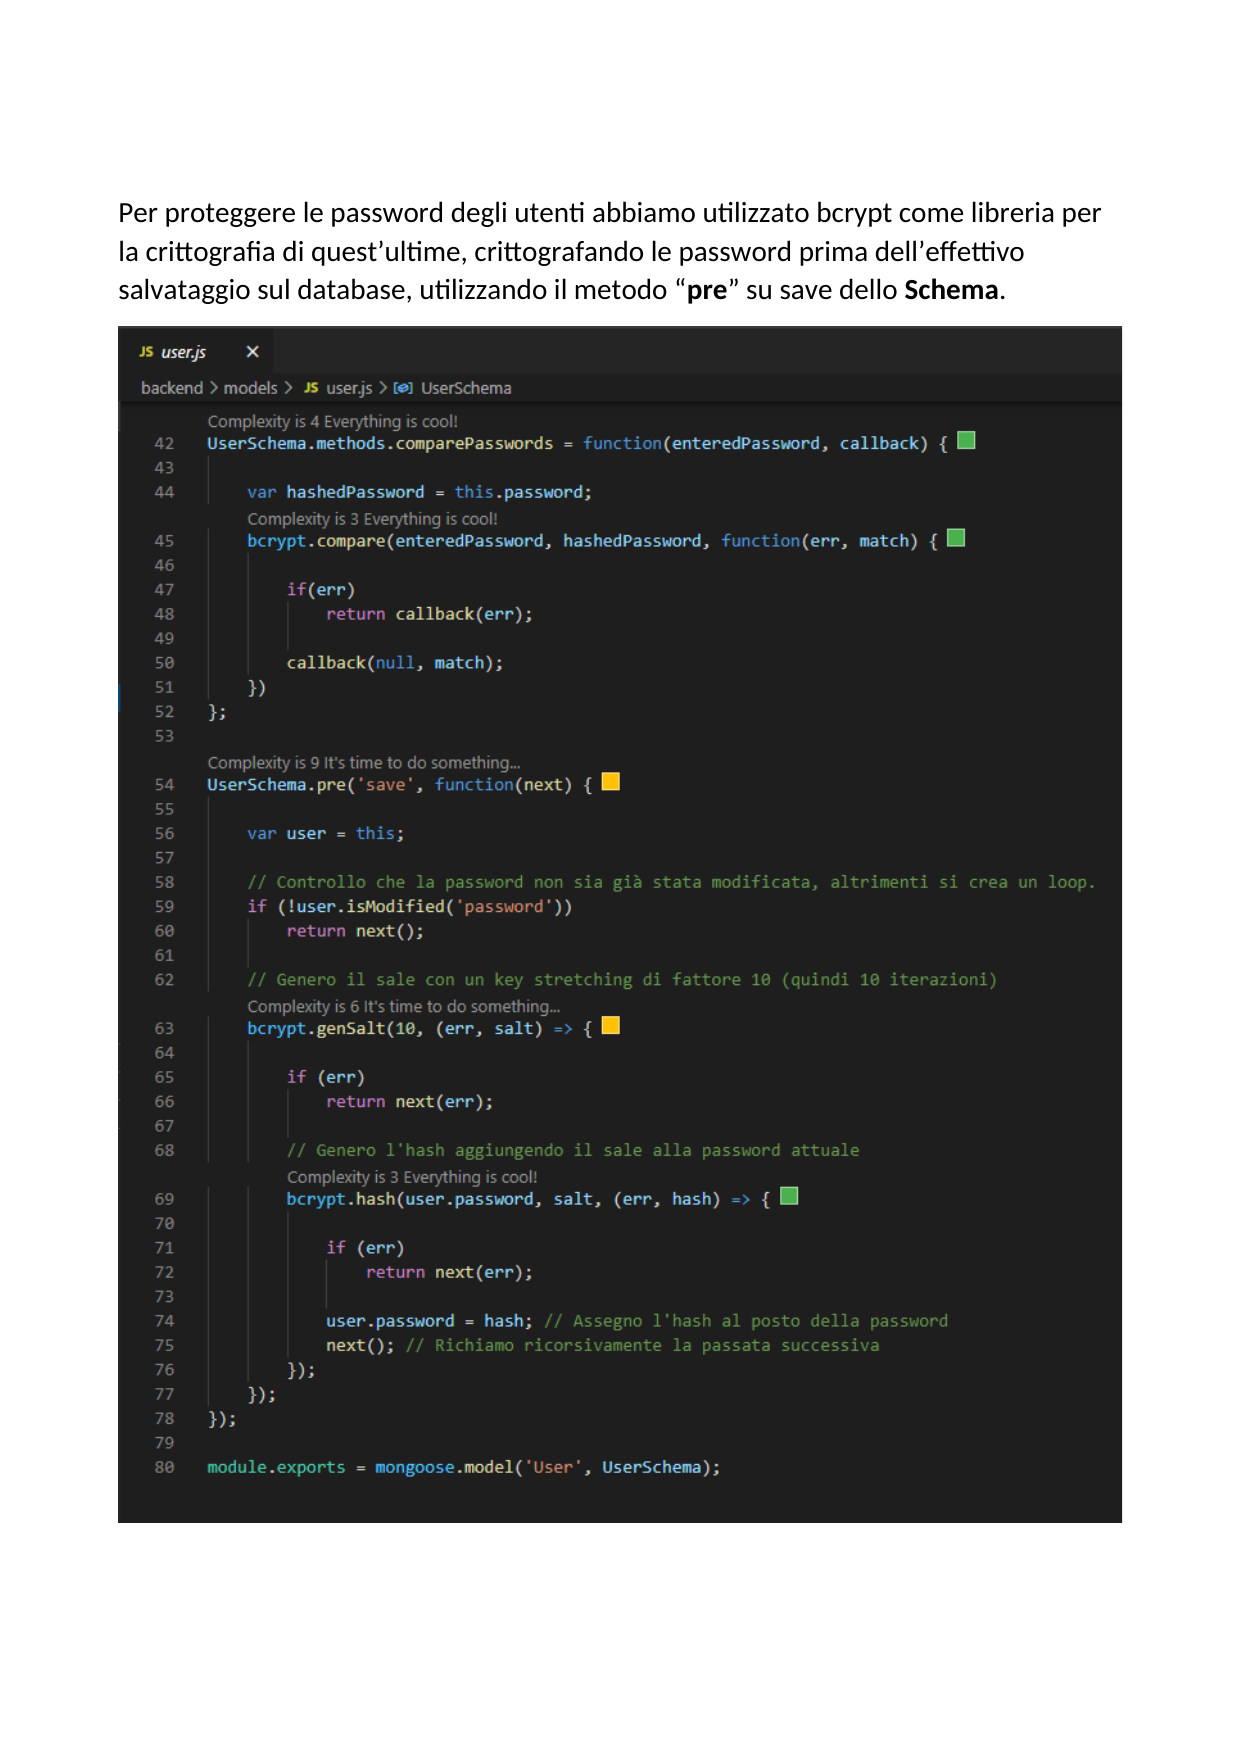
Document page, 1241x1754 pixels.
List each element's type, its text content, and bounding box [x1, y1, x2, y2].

picture [118, 326, 1123, 1523]
text Per proteggere le password degli utenti abbiamo utilizzato bcrypt come libreria per la crittografia di quest’ultime, crittografando le password prima dell’effettivo salvataggio sul database, utilizzando il metodo “pre” su save dello Schema. [118, 194, 1122, 307]
